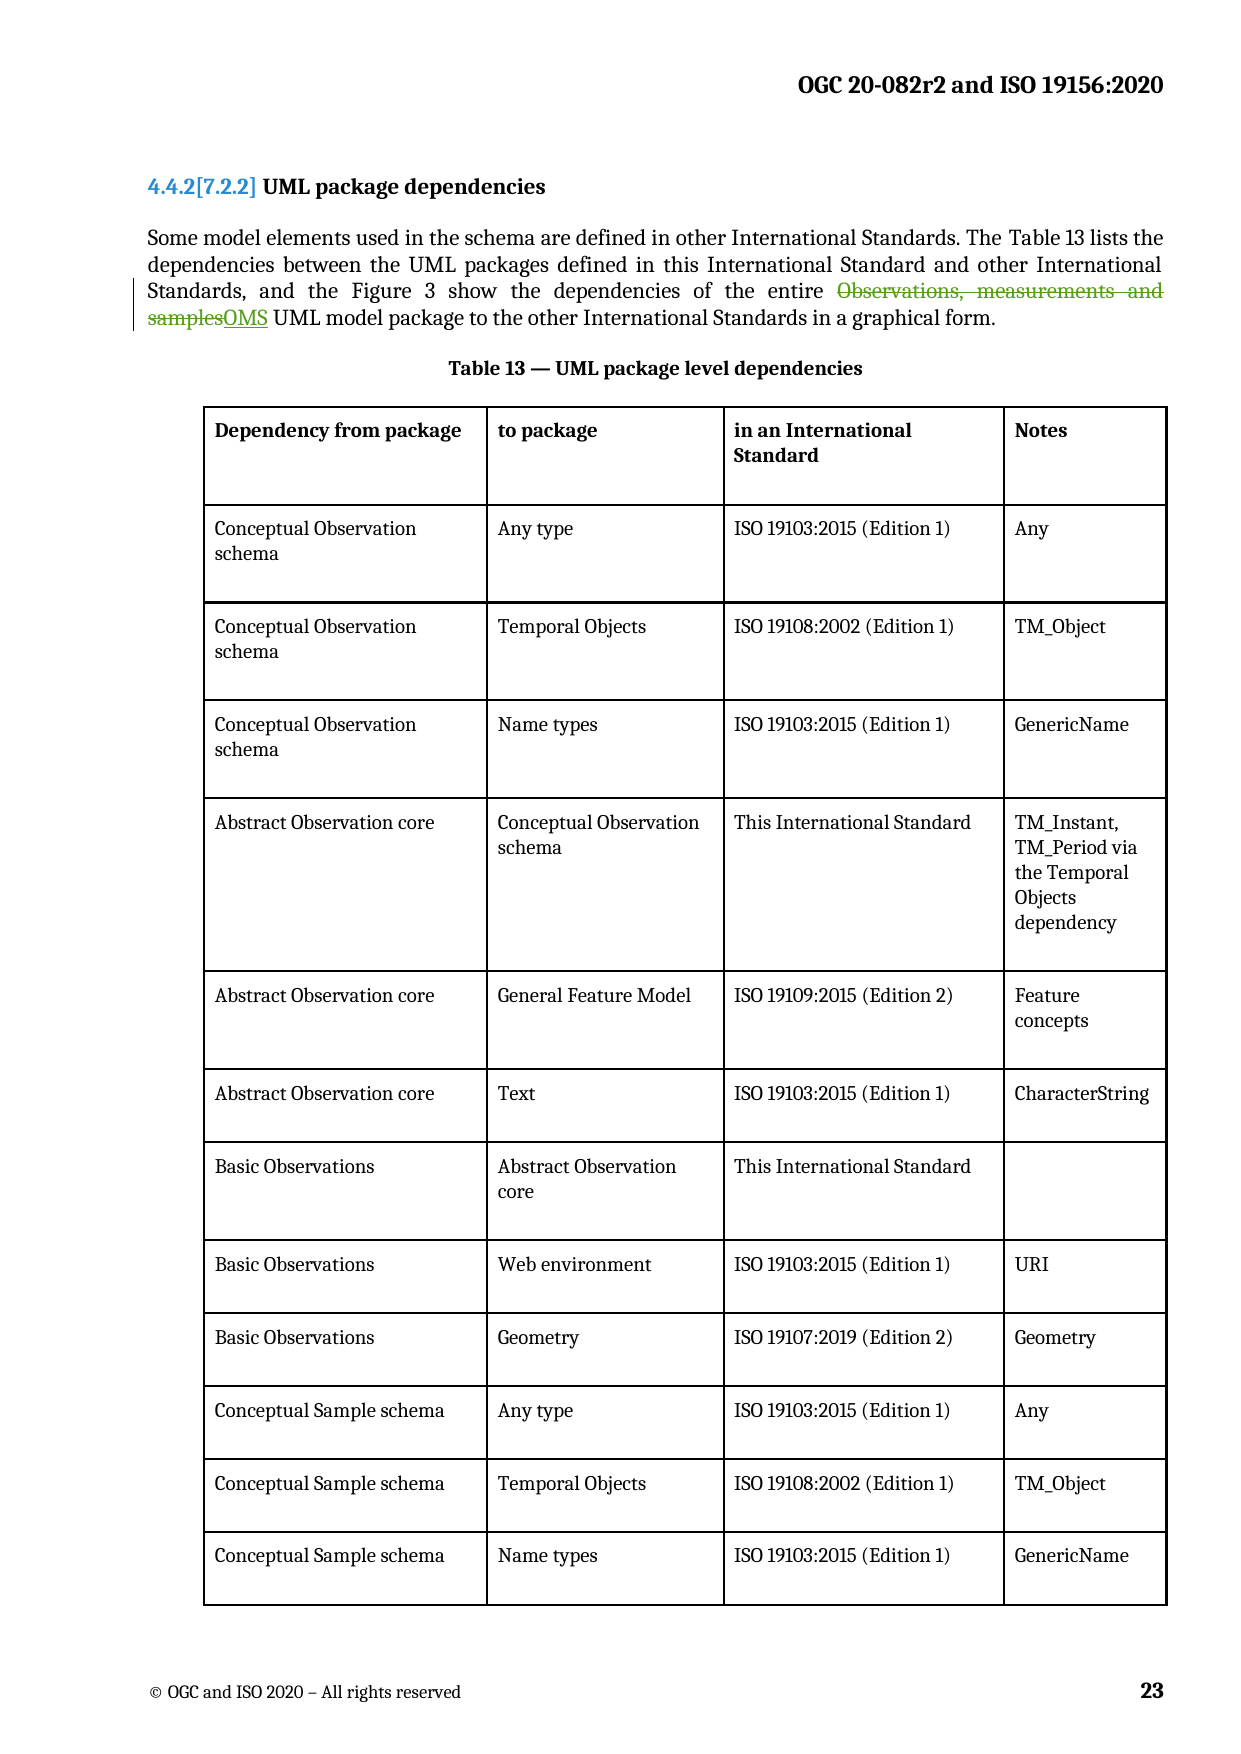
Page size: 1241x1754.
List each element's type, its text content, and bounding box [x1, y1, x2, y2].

table_cell General Feature Model [488, 972, 723, 1068]
table_cell CharacterString [1005, 1070, 1165, 1141]
table_cell Geometry [1005, 1314, 1165, 1385]
table_cell Conceptual Sample schema [205, 1387, 486, 1458]
table_cell Any [1005, 506, 1165, 601]
table_cell ISO 19107:2019 (Edition 2) [725, 1314, 1003, 1385]
table_cell Feature concepts [1005, 972, 1165, 1068]
table_cell Conceptual Observation schema [488, 799, 723, 970]
table_cell Temporal Objects [488, 1460, 723, 1531]
table_cell Basic Observations [205, 1241, 486, 1312]
table_cell Conceptual Sample schema [205, 1533, 486, 1603]
subtitle UML package dependencies [148, 174, 1163, 200]
text Some model elements used in the schema are defined in other International Standards. The Table 7 lists the dependencies between the UML packages defined in this International Standard and other International Standards, and the Figure 3 show the dependencies of the entire UML model package to the other International Standards in a graphical form. [148, 225, 1163, 331]
table_cell Conceptual Sample schema [205, 1460, 486, 1531]
table_cell Text [488, 1070, 723, 1141]
table_cell [1005, 1143, 1165, 1239]
table_cell This International Standard [725, 1143, 1003, 1239]
table_cell GenericName [1005, 1533, 1165, 1603]
table_cell URI [1005, 1241, 1165, 1312]
table_cell Any [1005, 1387, 1165, 1458]
table_cell Basic Observations [205, 1314, 486, 1385]
table_cell GenericName [1005, 701, 1165, 797]
table_cell Conceptual Observation schema [205, 506, 486, 601]
table_cell ISO 19109:2015 (Edition 2) [725, 972, 1003, 1068]
table_cell Temporal Objects [488, 604, 723, 699]
table_cell Abstract Observation core [205, 1070, 486, 1141]
table_cell ISO 19103:2015 (Edition 1) [725, 701, 1003, 797]
table_cell ISO 19103:2015 (Edition 1) [725, 506, 1003, 601]
table_cell Conceptual Observation schema [205, 701, 486, 797]
table_cell ISO 19103:2015 (Edition 1) [725, 1387, 1003, 1458]
table_cell Geometry [488, 1314, 723, 1385]
table_cell Any type [488, 506, 723, 601]
table_cell Conceptual Observation schema [205, 604, 486, 699]
table_cell TM_Object [1005, 1460, 1165, 1531]
table_header Dependency from package [205, 408, 486, 503]
table_cell Basic Observations [205, 1143, 486, 1239]
table_cell This International Standard [725, 799, 1003, 970]
table_cell Abstract Observation core [205, 972, 486, 1068]
table_cell ISO 19108:2002 (Edition 1) [725, 1460, 1003, 1531]
table_cell Any type [488, 1387, 723, 1458]
table_cell TM_Instant, TM_Period via the Temporal Objects dependency [1005, 799, 1165, 970]
table_cell TM_Object [1005, 604, 1165, 699]
table_cell ISO 19103:2015 (Edition 1) [725, 1533, 1003, 1603]
table_header Notes [1005, 408, 1165, 503]
table_cell Abstract Observation core [205, 799, 486, 970]
table_header in an International Standard [725, 408, 1003, 503]
table_header to package [488, 408, 723, 503]
table_cell ISO 19108:2002 (Edition 1) [725, 604, 1003, 699]
table_cell Abstract Observation core [488, 1143, 723, 1239]
table_cell Web environment [488, 1241, 723, 1312]
table_cell Name types [488, 701, 723, 797]
table_cell ISO 19103:2015 (Edition 1) [725, 1241, 1003, 1312]
table_cell Name types [488, 1533, 723, 1603]
table_cell ISO 19103:2015 (Edition 1) [725, 1070, 1003, 1141]
